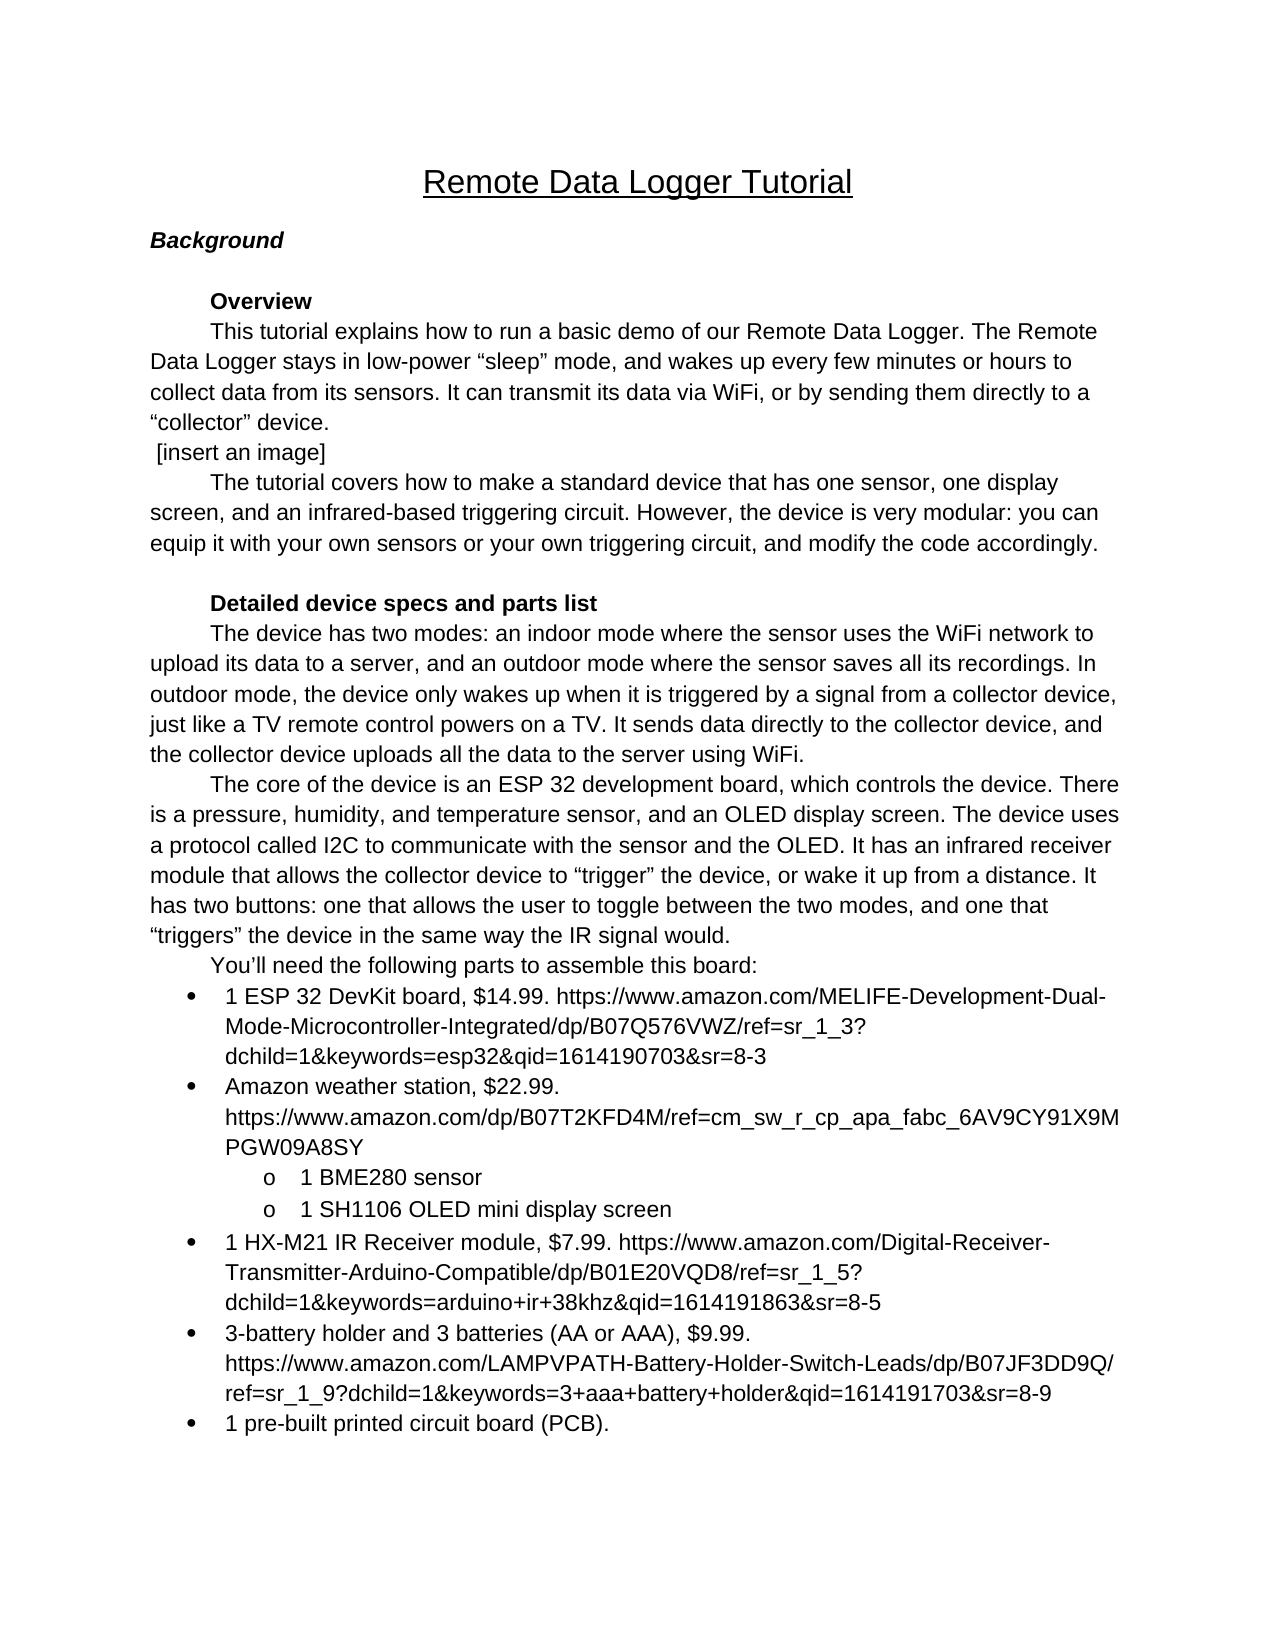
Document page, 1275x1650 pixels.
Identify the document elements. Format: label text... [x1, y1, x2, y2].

list 1 SH1106 OLED mini display screen [262, 1196, 1125, 1225]
list 1 ESP 32 DevKit board, $14.99. https://www.amazon.com/MELIFE-Development-Dual-Mode-Microcontroller-Integrated/dp/B07Q576VWZ/ref=sr_1_3?dchild=1&keywords=esp32&qid=1614190703&sr=8-3 [187, 983, 1125, 1069]
text You’ll need the following parts to assemble this board: [150, 952, 1125, 979]
text [insert an image] [150, 439, 1125, 465]
text The device has two modes: an indoor mode where the sensor uses the WiFi network to upload its data to a server, and an outdoor mode where the sensor saves all its recordings. In outdoor mode, the device only wakes up when it is triggered by a signal from a collector device, just like a TV remote control powers on a TV. It sends data directly to the collector device, and the collector device uploads all the data to the server using WiFi. [150, 620, 1125, 767]
text Detailed device specs and parts list [150, 590, 1125, 616]
list 1 pre-built printed circuit board (PCB). [187, 1410, 1125, 1437]
text The core of the device is an ESP 32 development board, which controls the device. There is a pressure, humidity, and temperature sensor, and an OLED display screen. The device uses a protocol called I2C to communicate with the sensor and the OLED. It has an infrared receiver module that allows the collector device to “trigger” the device, or wake it up from a distance. It has two buttons: one that allows the user to toggle between the two modes, and one that “triggers” the device in the same way the IR signal would. [150, 771, 1125, 949]
text This tutorial explains how to run a basic demo of our Remote Data Logger. The Remote Data Logger stays in low-power “sleep” mode, and wakes up every few minutes or hours to collect data from its sensors. It can transmit its data via WiFi, or by sending them directly to a “collector” device. [150, 318, 1125, 435]
list 1 BME280 sensor [262, 1164, 1125, 1192]
subtitle Background [150, 227, 1125, 254]
list 1 HX-M21 IR Receiver module, $7.99. https://www.amazon.com/Digital-Receiver-Transmitter-Arduino-Compatible/dp/B01E20VQD8/ref=sr_1_5?dchild=1&keywords=arduino+ir+38khz&qid=1614191863&sr=8-5 [187, 1229, 1125, 1316]
text Overview [150, 288, 1125, 314]
list Amazon weather station, $22.99. https://www.amazon.com/dp/B07T2KFD4M/ref=cm_sw_r_cp_apa_fabc_6AV9CY91X9MPGW09A8SY [187, 1073, 1125, 1160]
list 3-battery holder and 3 batteries (AA or AAA), $9.99. https://www.amazon.com/LAMPVPATH-Battery-Holder-Switch-Leads/dp/B07JF3DD9Q/ref=sr_1_9?dchild=1&keywords=3+aaa+battery+holder&qid=1614191703&sr=8-9 [187, 1319, 1125, 1406]
text The tutorial covers how to make a standard device that has one sensor, one display screen, and an infrared-based triggering circuit. However, the device is very modular: you can equip it with your own sensors or your own triggering circuit, and modify the code accordingly. [150, 469, 1125, 556]
subtitle Remote Data Logger Tutorial [150, 162, 1125, 201]
